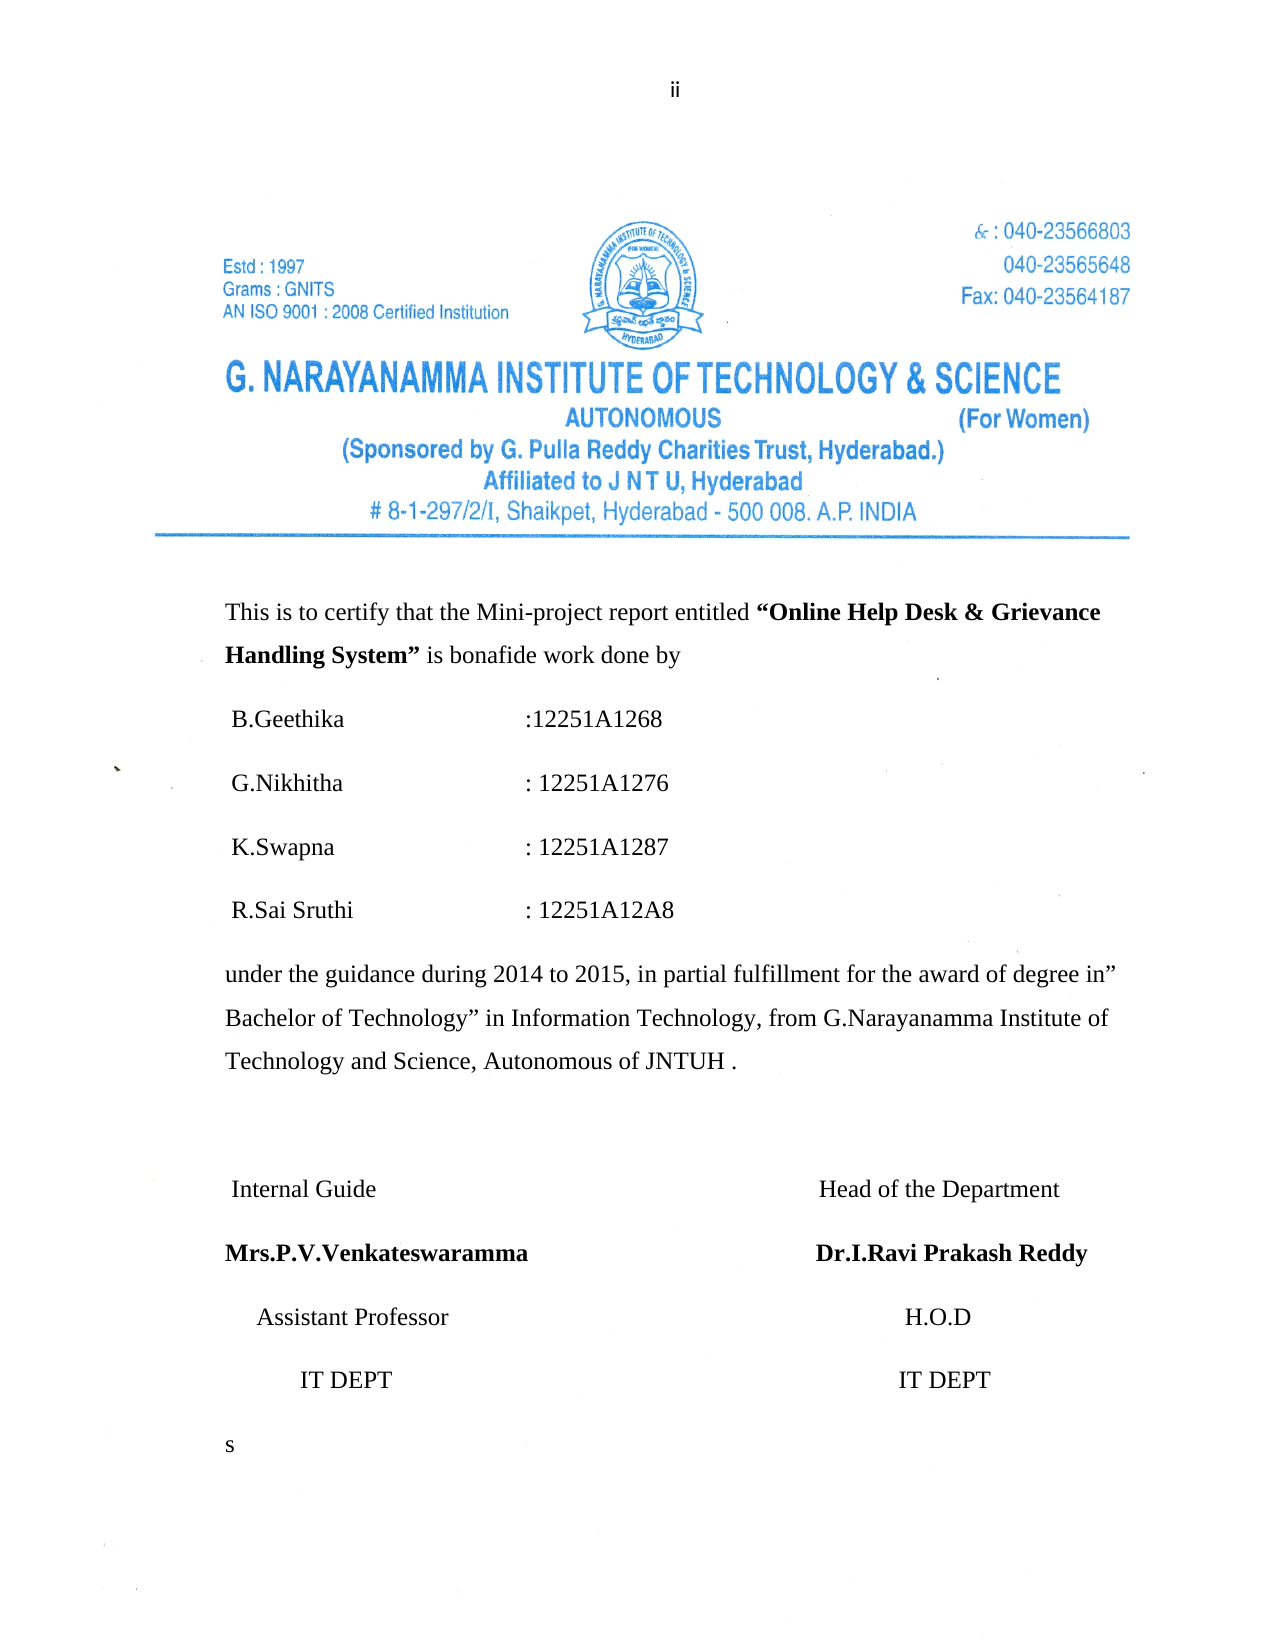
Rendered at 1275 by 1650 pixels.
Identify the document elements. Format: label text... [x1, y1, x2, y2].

text Internal Guide Head of the Department [225, 1174, 1144, 1202]
text G.Nikhitha : 12251A1276 [225, 768, 1125, 796]
text R.Sai Sruthi : 12251A12A8 [225, 896, 1125, 924]
text K.Swapna : 12251A1287 [225, 832, 1125, 860]
text Assistant Professor H.O.D [225, 1302, 1125, 1330]
text B.Geethika :12251A1268 [225, 704, 1144, 732]
picture [93, 149, 1147, 1650]
text This is to certify that the Mini-project report entitled “Online Help Desk & Grievance Handling System” is bonafide work done by [225, 597, 1144, 668]
text under the guidance during 2014 to 2015, in partial fulfillment for the award of degree in” Bachelor of Technology” in Information Technology, from G.Narayanamma Institute of Technology and Science, Autonomous of JNTUH . [225, 959, 1125, 1074]
text s [225, 1429, 1125, 1458]
text IT DEPT IT DEPT [225, 1366, 1125, 1394]
text Mrs.P.V.Venkateswaramma Dr.I.Ravi Prakash Reddy [225, 1238, 1144, 1266]
